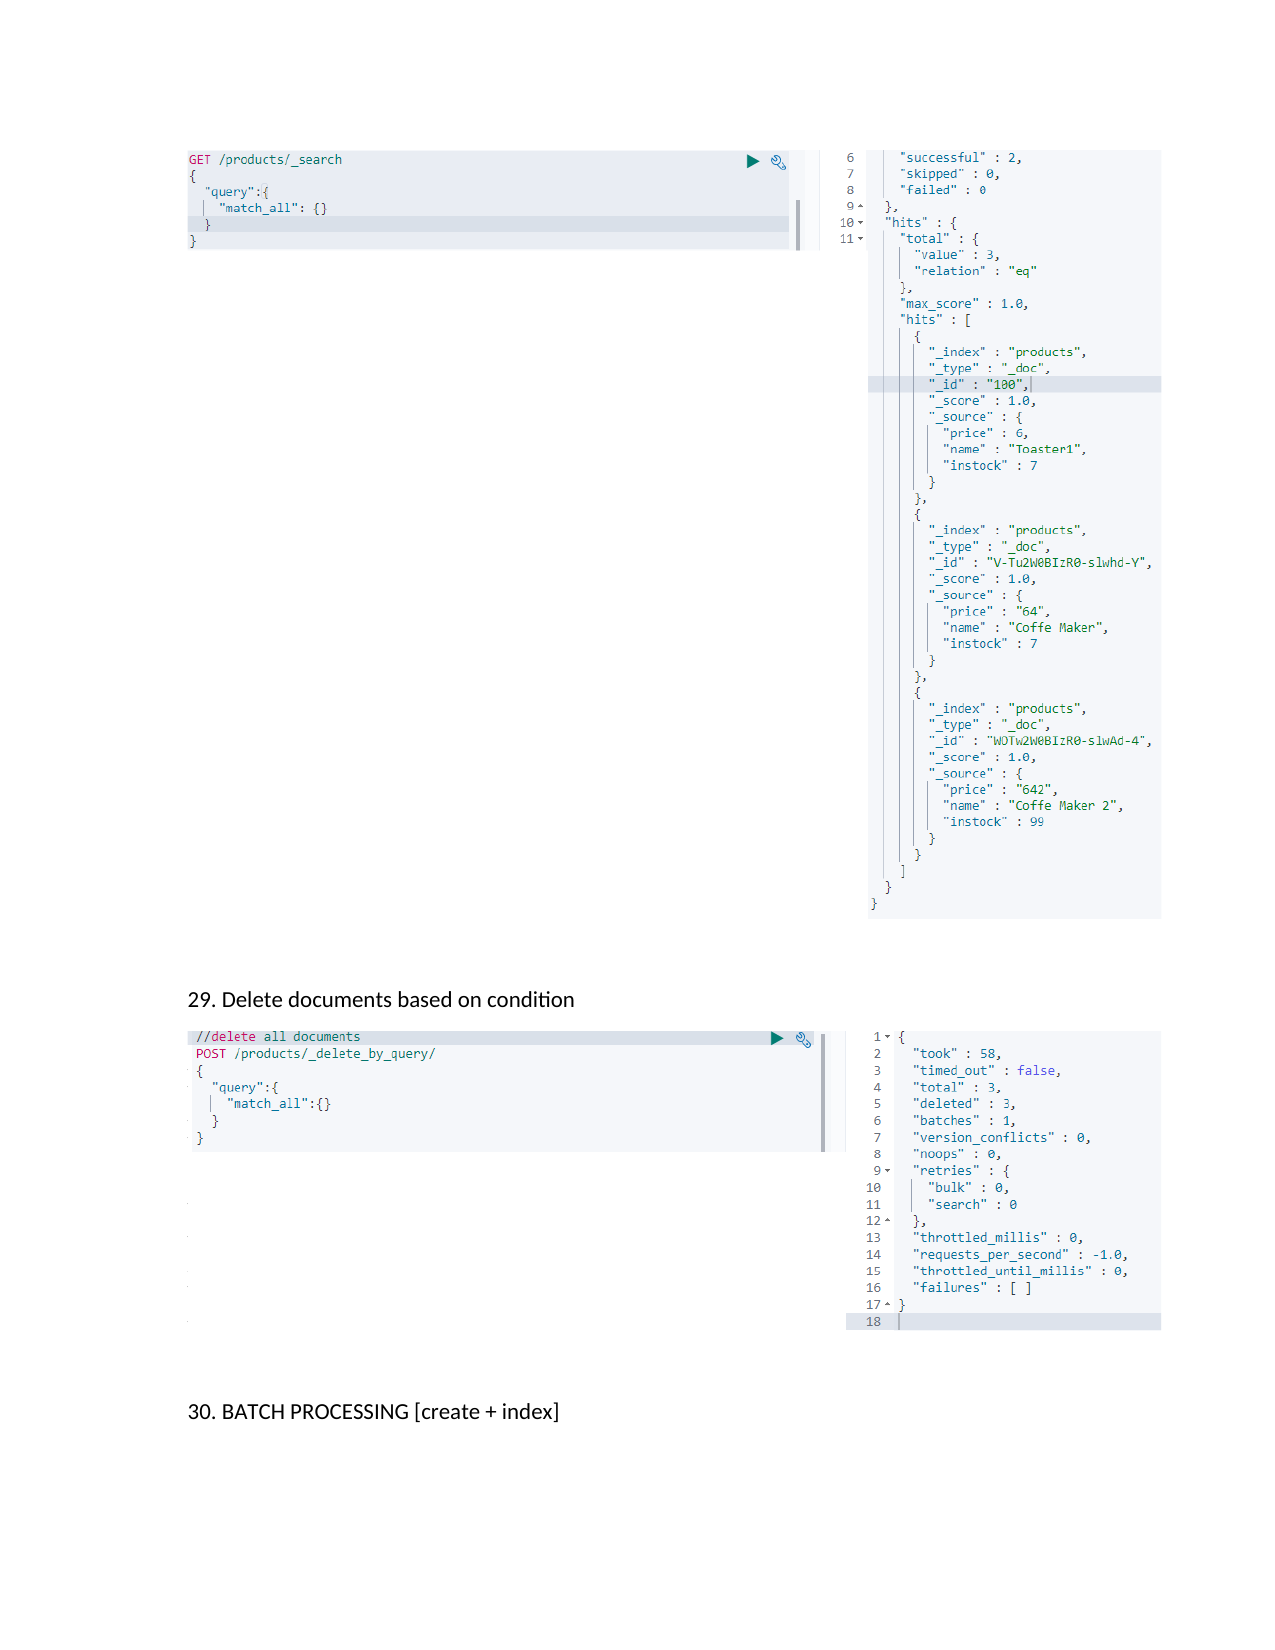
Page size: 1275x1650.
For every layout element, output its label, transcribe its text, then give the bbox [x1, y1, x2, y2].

picture [187, 150, 1162, 919]
text 29. Delete documents based on condition [187, 985, 1125, 1013]
text 30. BATCH PROCESSING [create + index] [187, 1397, 1125, 1425]
picture [187, 1031, 1162, 1332]
